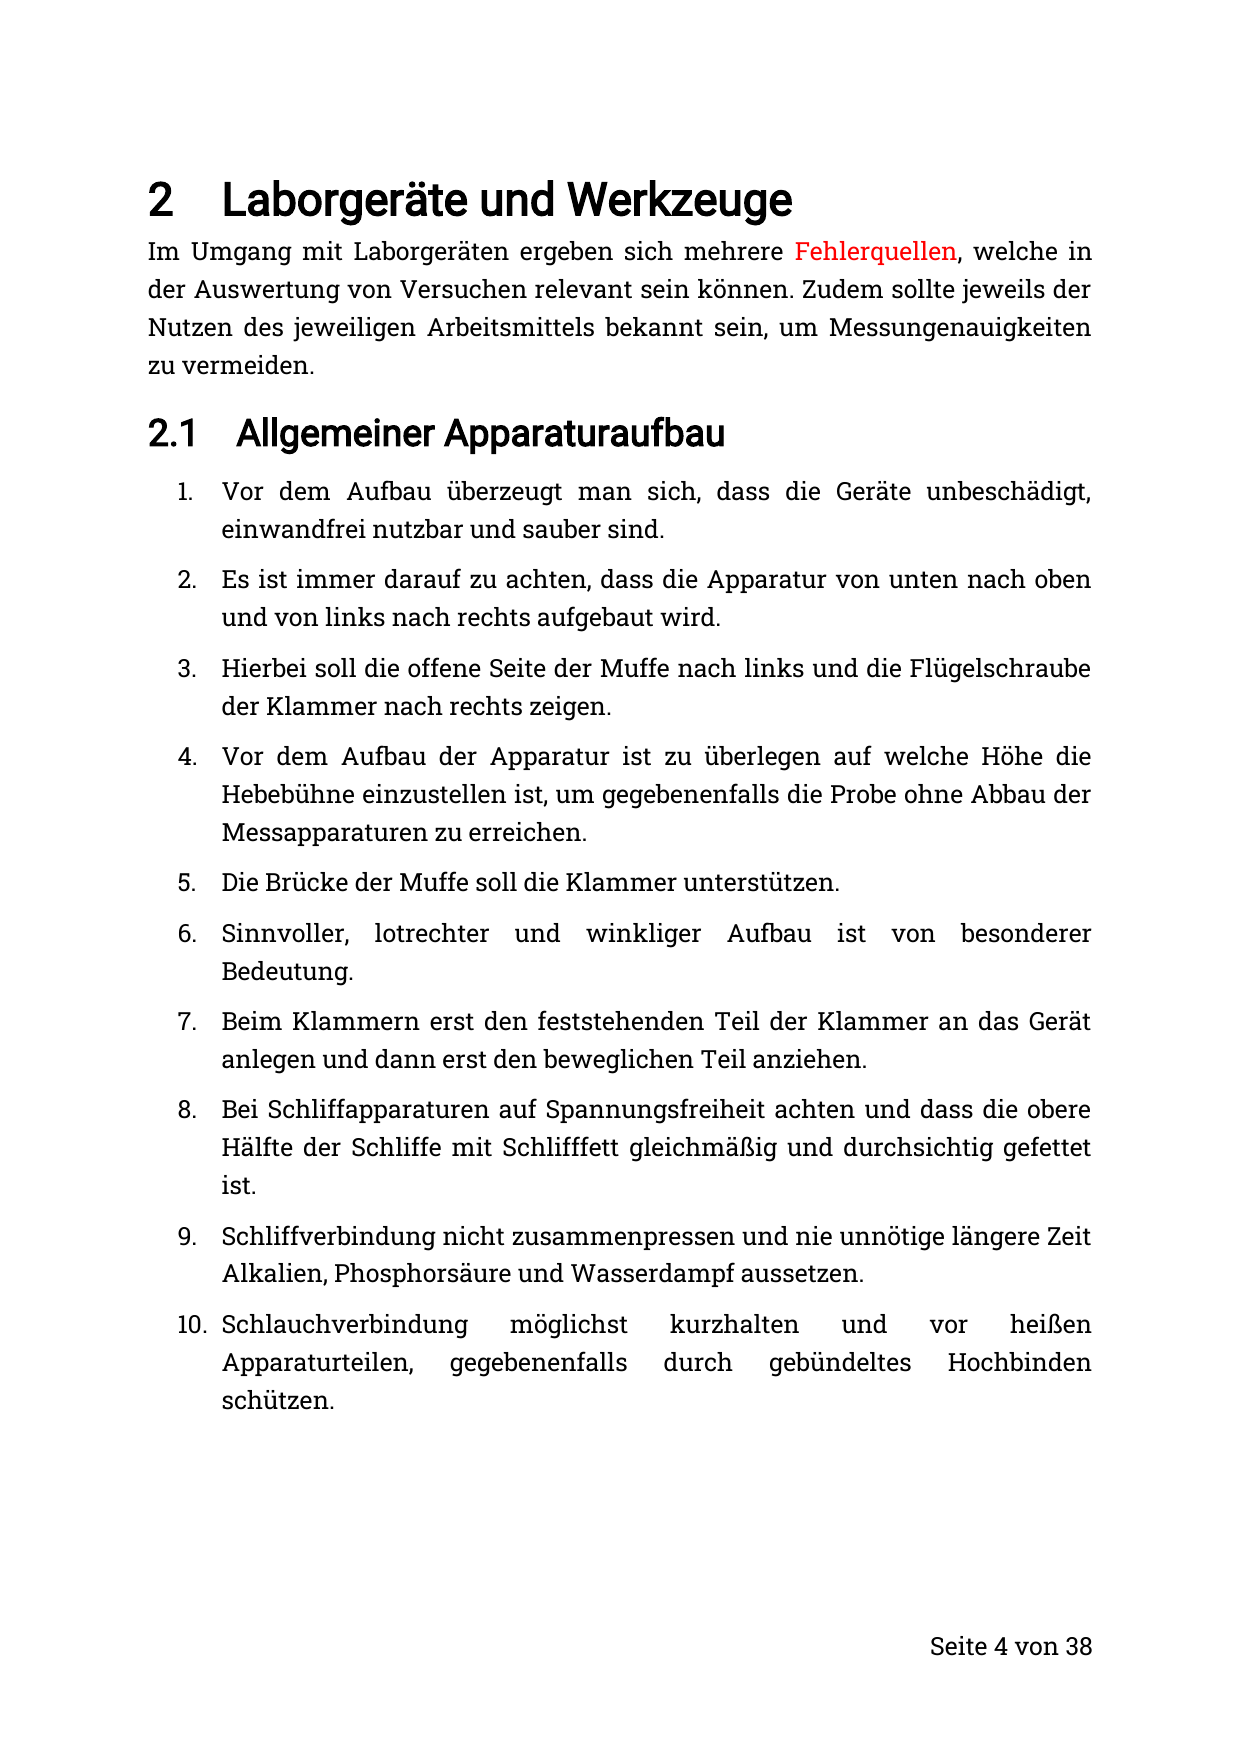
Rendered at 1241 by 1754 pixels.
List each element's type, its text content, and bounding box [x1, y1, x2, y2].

text Schlauchverbindung möglichst kurzhalten und vor heißen Apparaturteilen, gegebenenfalls durch gebündeltes Hochbinden schützen. [177, 1307, 1093, 1416]
subtitle Laborgeräte und Werkzeuge [148, 173, 1093, 226]
text Vor dem Aufbau überzeugt man sich, dass die Geräte unbeschädigt, einwandfrei nutzbar und sauber sind. [177, 474, 1093, 545]
text Im Umgang mit Laborgeräten ergeben sich mehrere Fehlerquellen, welche in der Auswertung von Versuchen relevant sein können. Zudem sollte jeweils der Nutzen des jeweiligen Arbeitsmittels bekannt sein, um Messungenauigkeiten zu vermeiden. [148, 234, 1093, 381]
text Hierbei soll die offene Seite der Muffe nach links und die Flügelschraube der Klammer nach rechts zeigen. [177, 651, 1093, 722]
subtitle Allgemeiner Apparaturaufbau [148, 411, 1093, 455]
text Es ist immer darauf zu achten, dass die Apparatur von unten nach oben und von links nach rechts aufgebaut wird. [177, 562, 1093, 633]
text Beim Klammern erst den feststehenden Teil der Klammer an das Gerät anlegen und dann erst den beweglichen Teil anziehen. [177, 1004, 1093, 1075]
text Die Brücke der Muffe soll die Klammer unterstützen. [177, 865, 1093, 898]
text Vor dem Aufbau der Apparatur ist zu überlegen auf welche Höhe die Hebebühne einzustellen ist, um gegebenenfalls die Probe ohne Abbau der Messapparaturen zu erreichen. [177, 739, 1093, 848]
text Sinnvoller, lotrechter und winkliger Aufbau ist von besonderer Bedeutung. [177, 916, 1093, 987]
text Bei Schliffapparaturen auf Spannungsfreiheit achten und dass die obere Hälfte der Schliffe mit Schlifffett gleichmäßig und durchsichtig gefettet ist. [177, 1092, 1093, 1201]
text Schliffverbindung nicht zusammenpressen und nie unnötige längere Zeit Alkalien, Phosphorsäure und Wasserdampf aussetzen. [177, 1219, 1093, 1289]
